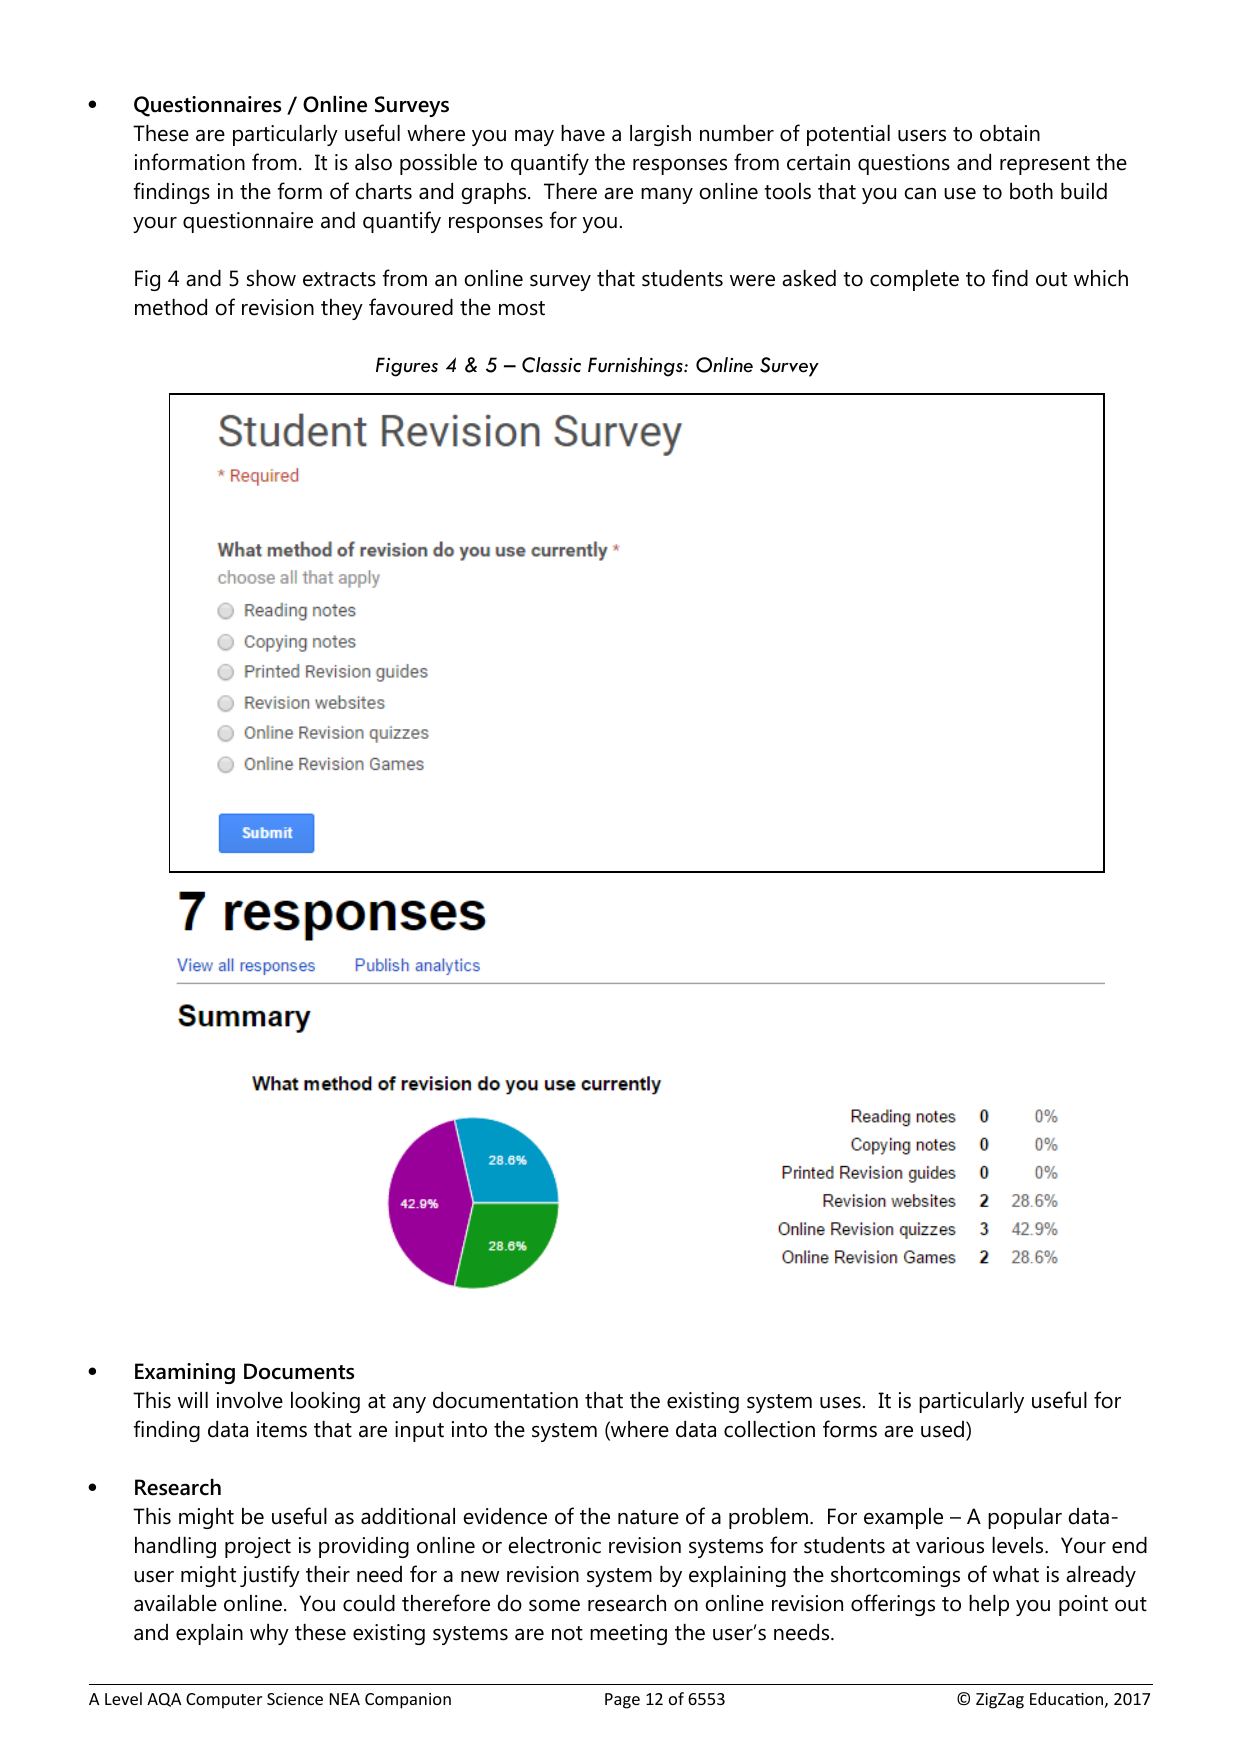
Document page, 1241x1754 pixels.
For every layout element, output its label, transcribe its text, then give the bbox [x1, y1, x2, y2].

picture [170, 395, 1103, 871]
list Examining Documents [89, 1355, 1152, 1384]
text These are particularly useful where you may have a largish number of potential users to obtain information from. It is also possible to quantify the responses from certain questions and represent the findings in the form of charts and graphs. There are many online tools that you can use to both build your questionnaire and quantify responses for you. [133, 118, 1152, 234]
list Research [89, 1472, 1152, 1501]
text Fig 4 and 5 show extracts from an online survey that students were asked to complete to find out which method of revision they favoured the most [133, 263, 1152, 321]
text This might be useful as additional evidence of the nature of a problem. For example – A popular data-handling project is providing online or electronic revision systems for students at various levels. Your end user might justify their need for a new revision system by explaining the shortcomings of what is already available online. You could therefore do some research on online revision offerings to help you point out and explain why these existing systems are not meeting the user’s needs. [133, 1501, 1152, 1646]
picture [168, 874, 1105, 1298]
text Figures 4 & 5 – Classic Furnishings: Online Survey [89, 353, 1107, 378]
list This will involve looking at any documentation that the existing system uses. It is particularly useful for finding data items that are input into the system (where data collection forms are used) [133, 1384, 1152, 1443]
list Questionnaires / Online Surveys [89, 89, 1152, 118]
